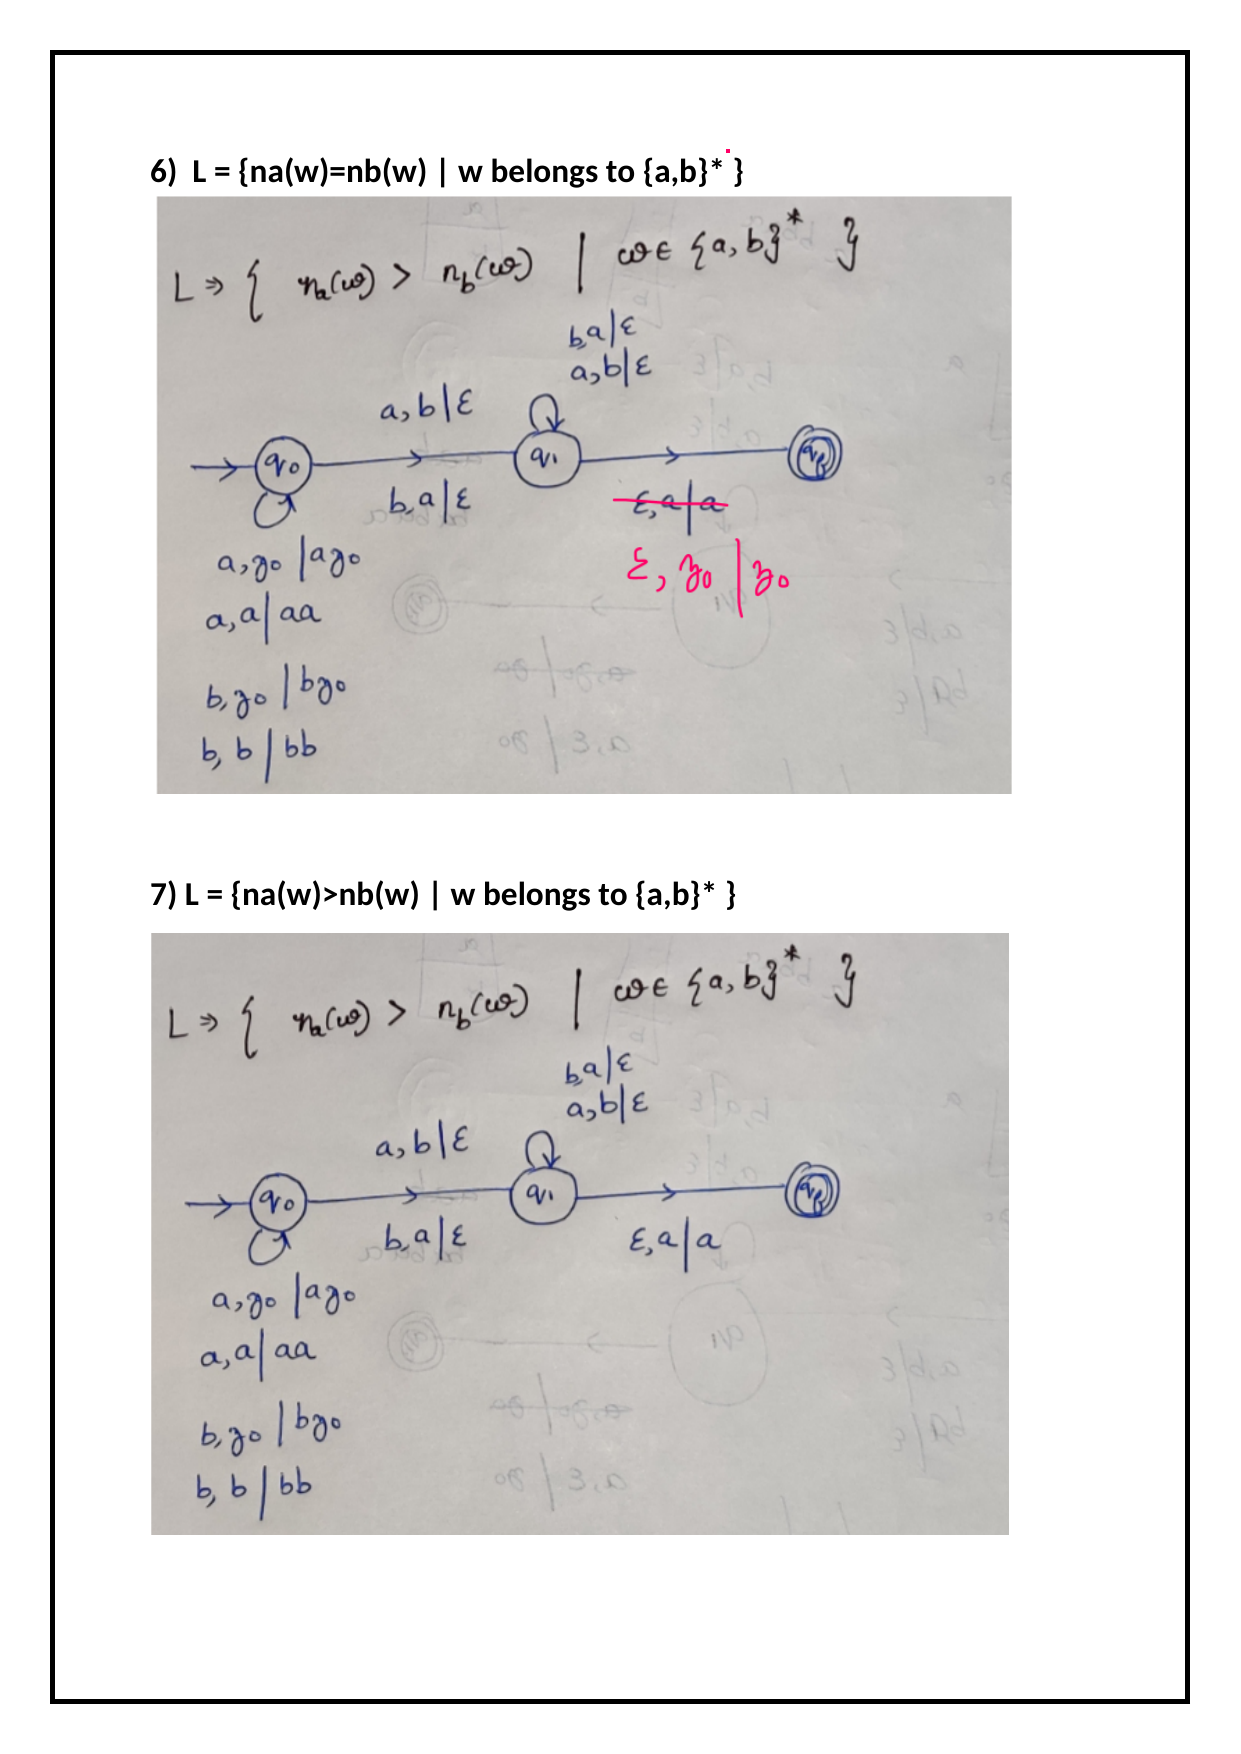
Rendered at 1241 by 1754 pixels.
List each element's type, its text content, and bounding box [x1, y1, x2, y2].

text 7) L = {na(w)>nb(w) | w belongs to {a,b}* } [150, 873, 1090, 914]
picture [150, 933, 1009, 1535]
picture [150, 192, 1023, 794]
